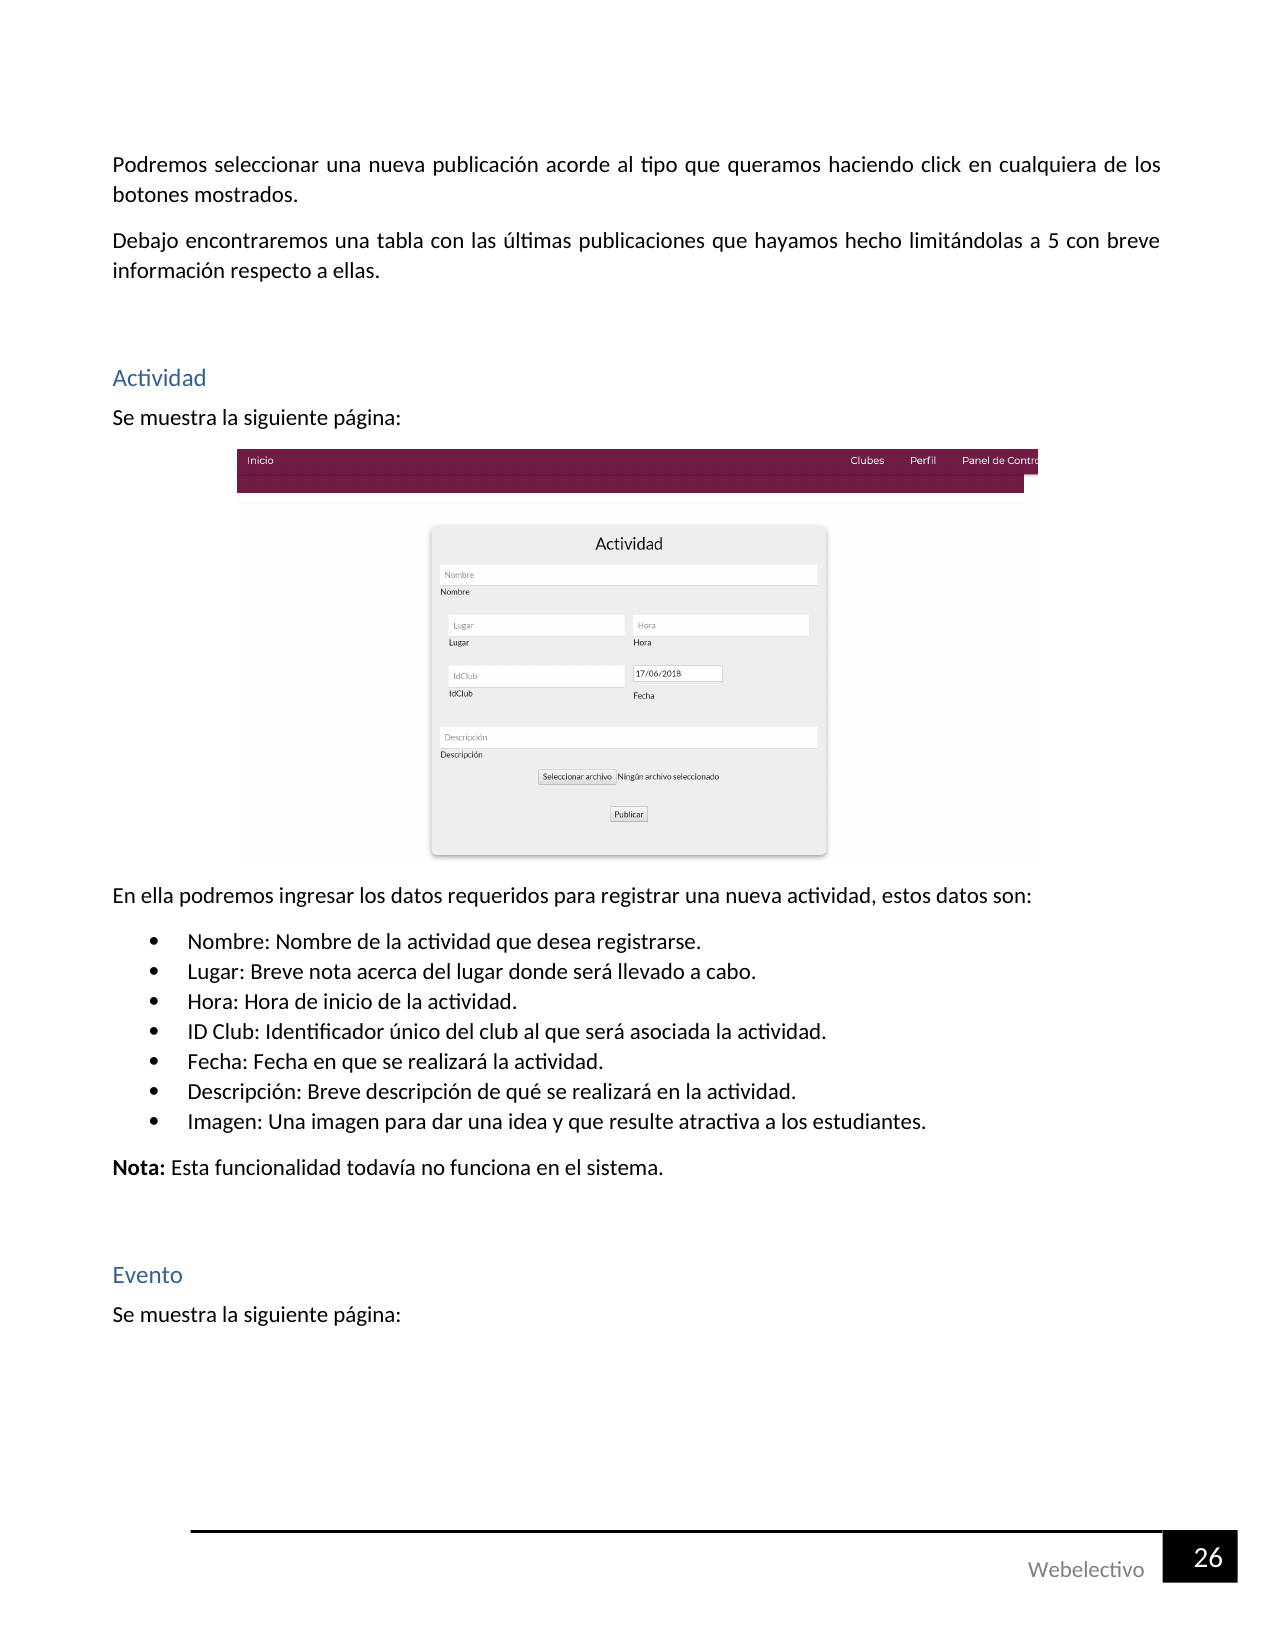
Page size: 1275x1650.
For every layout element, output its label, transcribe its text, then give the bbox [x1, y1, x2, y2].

list Imagen: Una imagen para dar una idea y que resulte atractiva a los estudiantes. [150, 1107, 1162, 1135]
text Evento [112, 1259, 1162, 1289]
list Hora: Hora de inicio de la actividad. [150, 987, 1162, 1015]
list Nombre: Nombre de la actividad que desea registrarse. [150, 927, 1162, 955]
list Fecha: Fecha en que se realizará la actividad. [150, 1047, 1162, 1075]
text En ella podremos ingresar los datos requeridos para registrar una nueva actividad, estos datos son: [112, 881, 1162, 909]
picture [237, 449, 1038, 863]
text Se muestra la siguiente página: [112, 403, 1162, 431]
text Podremos seleccionar una nueva publicación acorde al tipo que queramos haciendo click en cualquiera de los botones mostrados. [112, 150, 1162, 208]
list Descripción: Breve descripción de qué se realizará en la actividad. [150, 1077, 1162, 1105]
list ID Club: Identificador único del club al que será asociada la actividad. [150, 1017, 1162, 1045]
text Actividad [112, 362, 1162, 392]
text Debajo encontraremos una tabla con las últimas publicaciones que hayamos hecho limitándolas a 5 con breve información respecto a ellas. [112, 226, 1162, 284]
text Nota: Esta funcionalidad todavía no funciona en el sistema. [112, 1153, 1162, 1181]
list Lugar: Breve nota acerca del lugar donde será llevado a cabo. [150, 957, 1162, 985]
text Se muestra la siguiente página: [112, 1300, 1162, 1328]
